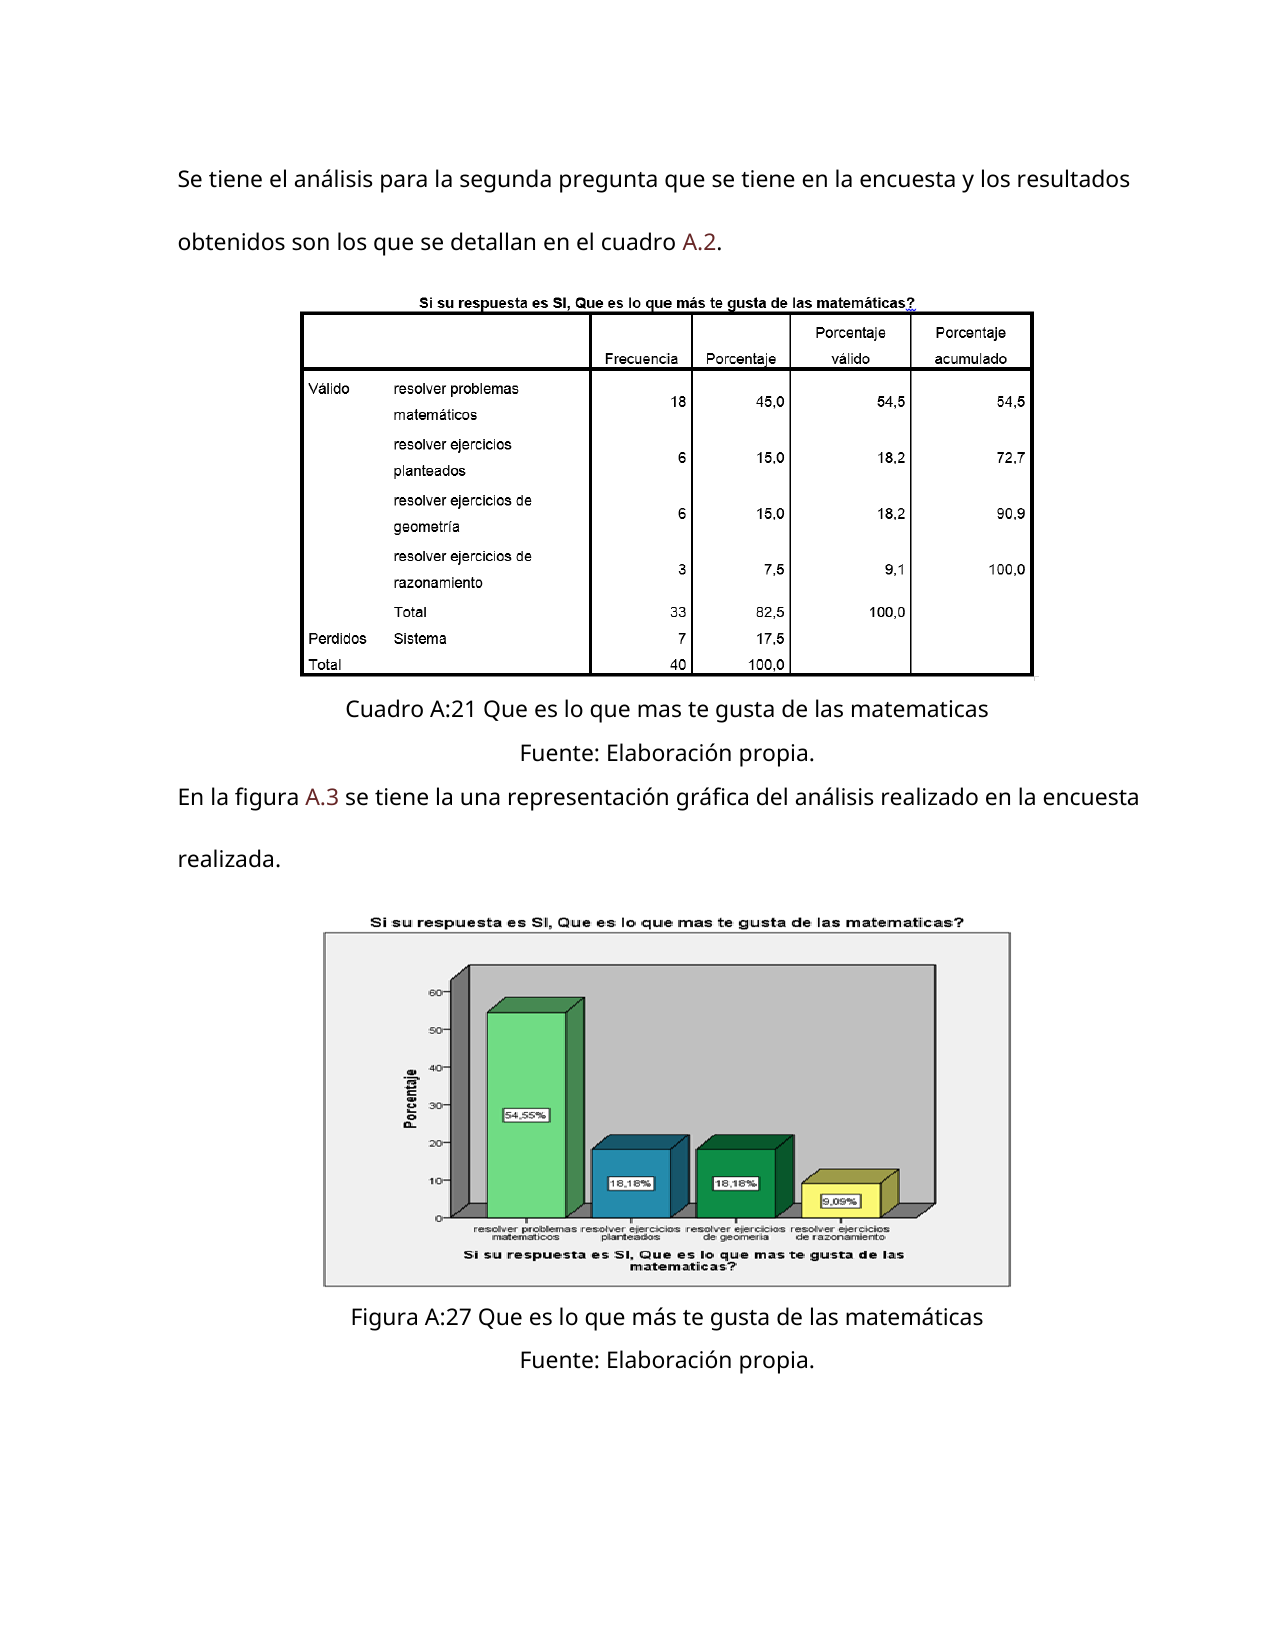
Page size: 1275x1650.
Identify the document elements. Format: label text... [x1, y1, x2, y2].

text Fuente: Elaboración propia. [177, 1344, 1157, 1376]
text En la figura A.3 se tiene la una representación gráfica del análisis realizado en la encuesta realizada. [177, 780, 1157, 874]
text Fuente: Elaboración propia. [177, 737, 1157, 768]
text Se tiene el análisis para la segunda pregunta que se tiene en la encuesta y los resultados obtenidos son los que se detallan en el cuadro A.2. [177, 163, 1157, 257]
